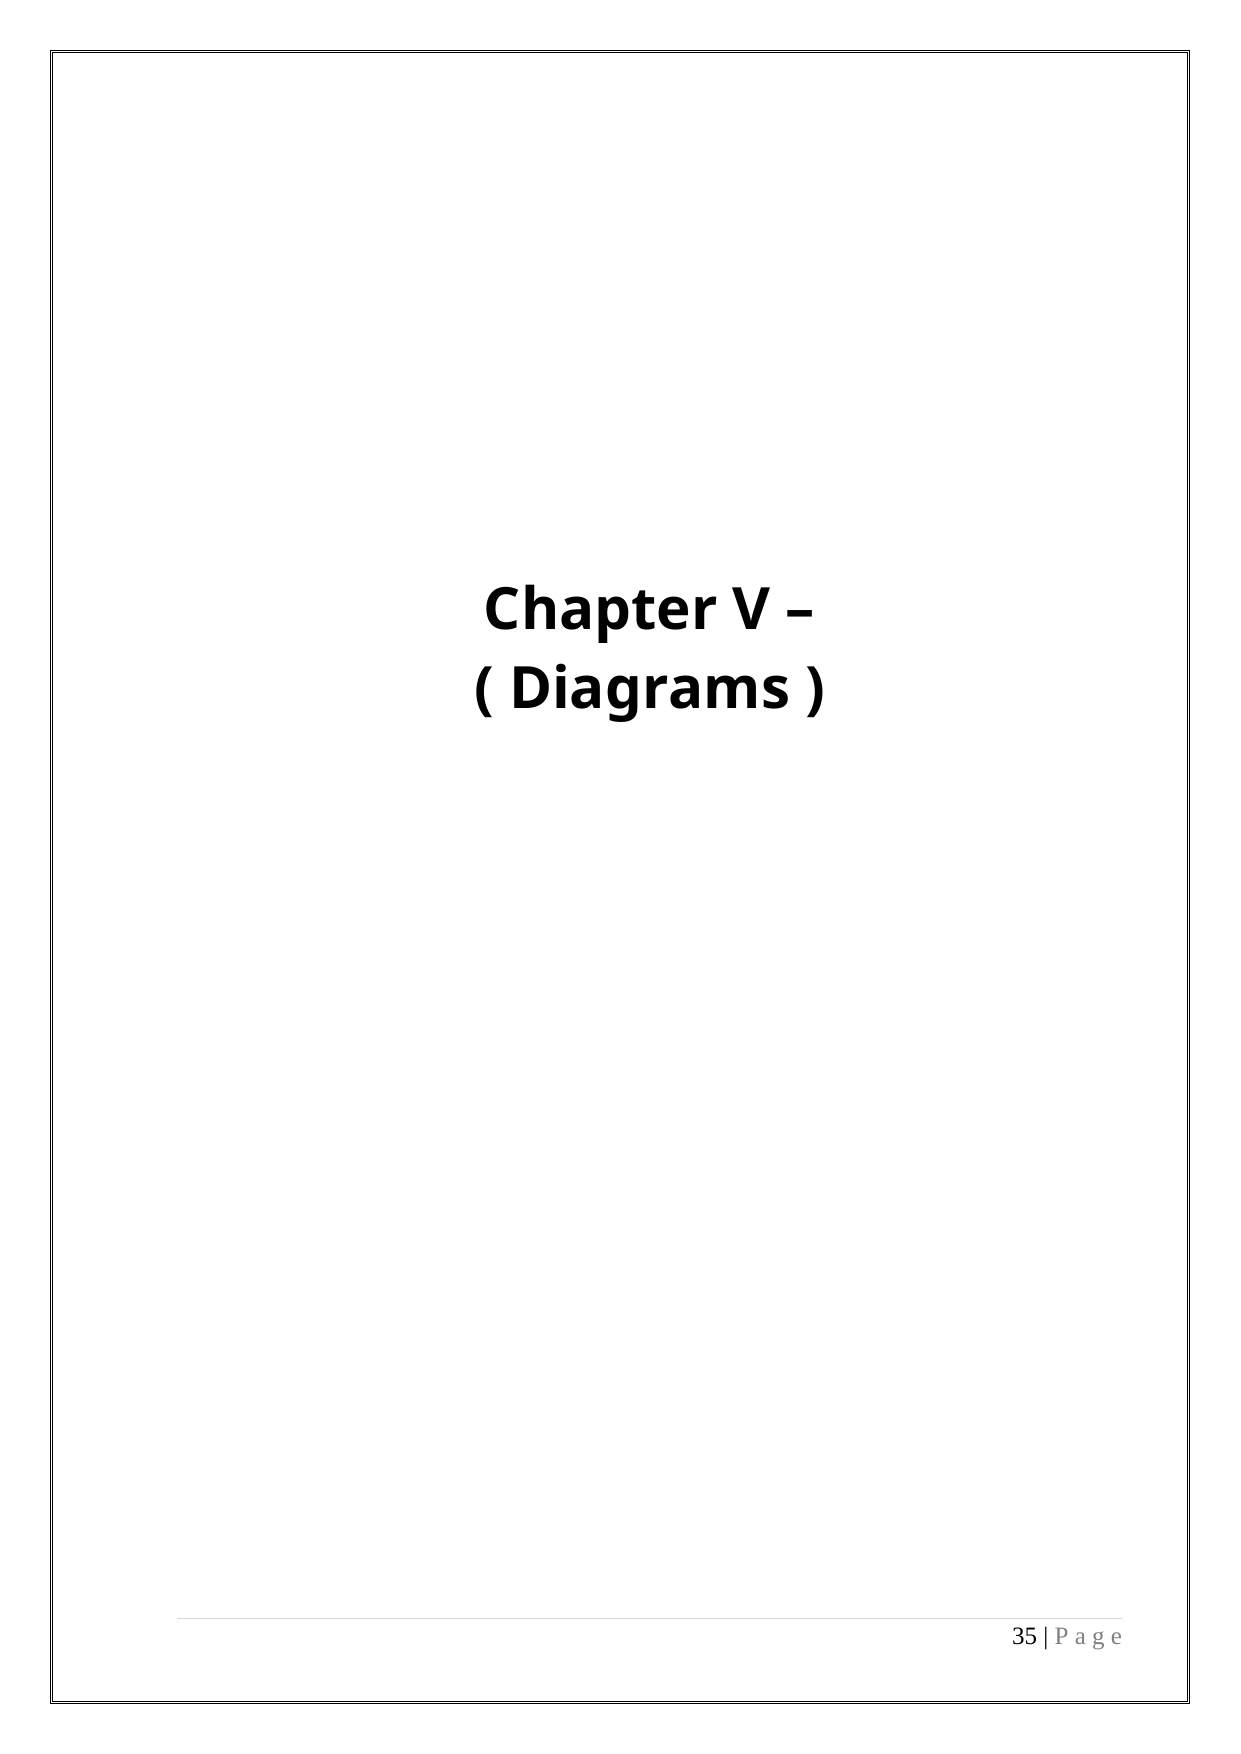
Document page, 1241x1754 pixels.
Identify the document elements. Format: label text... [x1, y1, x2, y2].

text ( Diagrams ) [177, 646, 1122, 726]
text Chapter V – [177, 567, 1122, 646]
